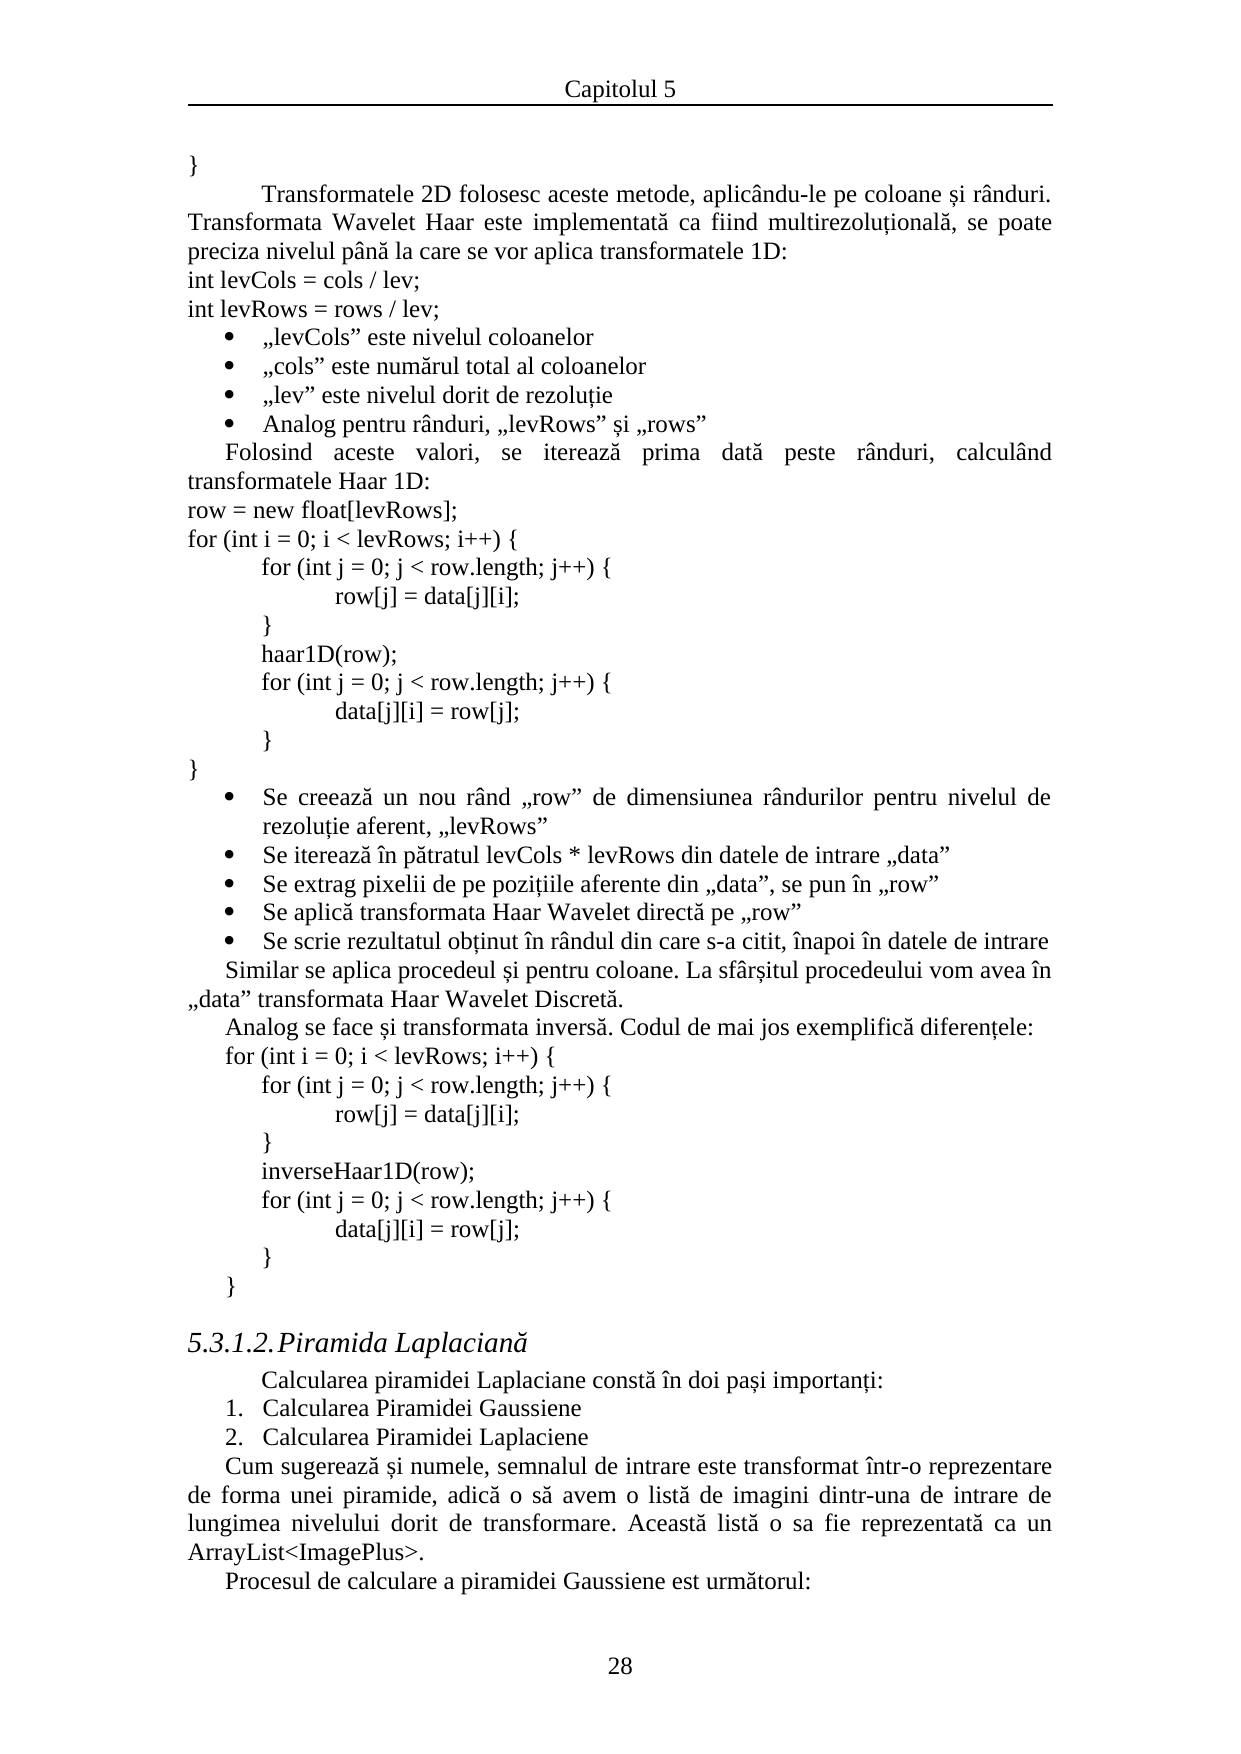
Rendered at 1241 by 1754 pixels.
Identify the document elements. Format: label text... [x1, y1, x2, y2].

text inverseHaar1D(row); [187, 1156, 1053, 1185]
text for (int j = 0; j < row.length; j++) { [187, 667, 1053, 696]
list „levCols” este nivelul coloanelor [225, 322, 1053, 351]
text for (int j = 0; j < row.length; j++) { [187, 552, 1053, 581]
text row = new float[levRows]; [187, 495, 1053, 524]
text for (int j = 0; j < row.length; j++) { [187, 1070, 1053, 1099]
list Se aplică transformata Haar Wavelet directă pe „row” [225, 897, 1053, 926]
text int levCols = cols / lev; [187, 265, 1053, 294]
text } [187, 1242, 1053, 1271]
list Se iterează în pătratul levCols * levRows din datele de intrare „data” [225, 840, 1053, 869]
text for (int j = 0; j < row.length; j++) { [187, 1185, 1053, 1214]
list Se extrag pixelii de pe pozițiile aferente din „data”, se pun în „row” [225, 869, 1053, 897]
list Se creează un nou rând „row” de dimensiunea rândurilor pentru nivelul de rezoluție aferent, „levRows” [225, 782, 1053, 840]
text } [187, 1127, 1053, 1156]
text row[j] = data[j][i]; [261, 1099, 1053, 1127]
list Calcularea Piramidei Gaussiene [225, 1393, 1053, 1422]
subtitle Piramida Laplaciană [187, 1325, 1053, 1358]
text } [187, 754, 1053, 782]
text } [187, 610, 1053, 639]
list „lev” este nivelul dorit de rezoluție [225, 380, 1053, 409]
text Transformatele 2D folosesc aceste metode, aplicându-le pe coloane și rânduri. Transformata Wavelet Haar este implementată ca fiind multirezoluțională, se poate preciza nivelul până la care se vor aplica transformatele 1D: [187, 179, 1053, 265]
text Cum sugerează și numele, semnalul de intrare este transformat într-o reprezentare de forma unei piramide, adică o să avem o listă de imagini dintr-una de intrare de lungimea nivelului dorit de transformare. Această listă o sa fie reprezentată ca un ArrayList<ImagePlus>. [187, 1451, 1053, 1566]
list Se scrie rezultatul obținut în rândul din care s-a citit, înapoi în datele de intrare [225, 926, 1053, 955]
text data[j][i] = row[j]; [261, 1214, 1053, 1242]
text Procesul de calculare a piramidei Gaussiene est următorul: [187, 1566, 1053, 1595]
text data[j][i] = row[j]; [261, 696, 1053, 725]
text Calcularea piramidei Laplaciane constă în doi pași importanți: [261, 1365, 1053, 1393]
text Folosind aceste valori, se iterează prima dată peste rânduri, calculând transformatele Haar 1D: [187, 437, 1053, 495]
text for (int i = 0; i < levRows; i++) { [187, 1041, 1053, 1070]
text } [187, 150, 1053, 179]
list Analog pentru rânduri, „levRows” și „rows” [225, 409, 1053, 437]
text } [187, 725, 1053, 754]
text row[j] = data[j][i]; [261, 581, 1053, 610]
text Similar se aplica procedeul și pentru coloane. La sfârșitul procedeului vom avea în „data” transformata Haar Wavelet Discretă. [187, 955, 1053, 1012]
text haar1D(row); [187, 639, 1053, 667]
list „cols” este numărul total al coloanelor [225, 351, 1053, 380]
text int levRows = rows / lev; [187, 294, 1053, 322]
text for (int i = 0; i < levRows; i++) { [187, 524, 1053, 552]
text } [187, 1271, 1053, 1300]
text Analog se face și transformata inversă. Codul de mai jos exemplifică diferențele: [187, 1012, 1053, 1041]
list Calcularea Piramidei Laplaciene [225, 1422, 1053, 1451]
